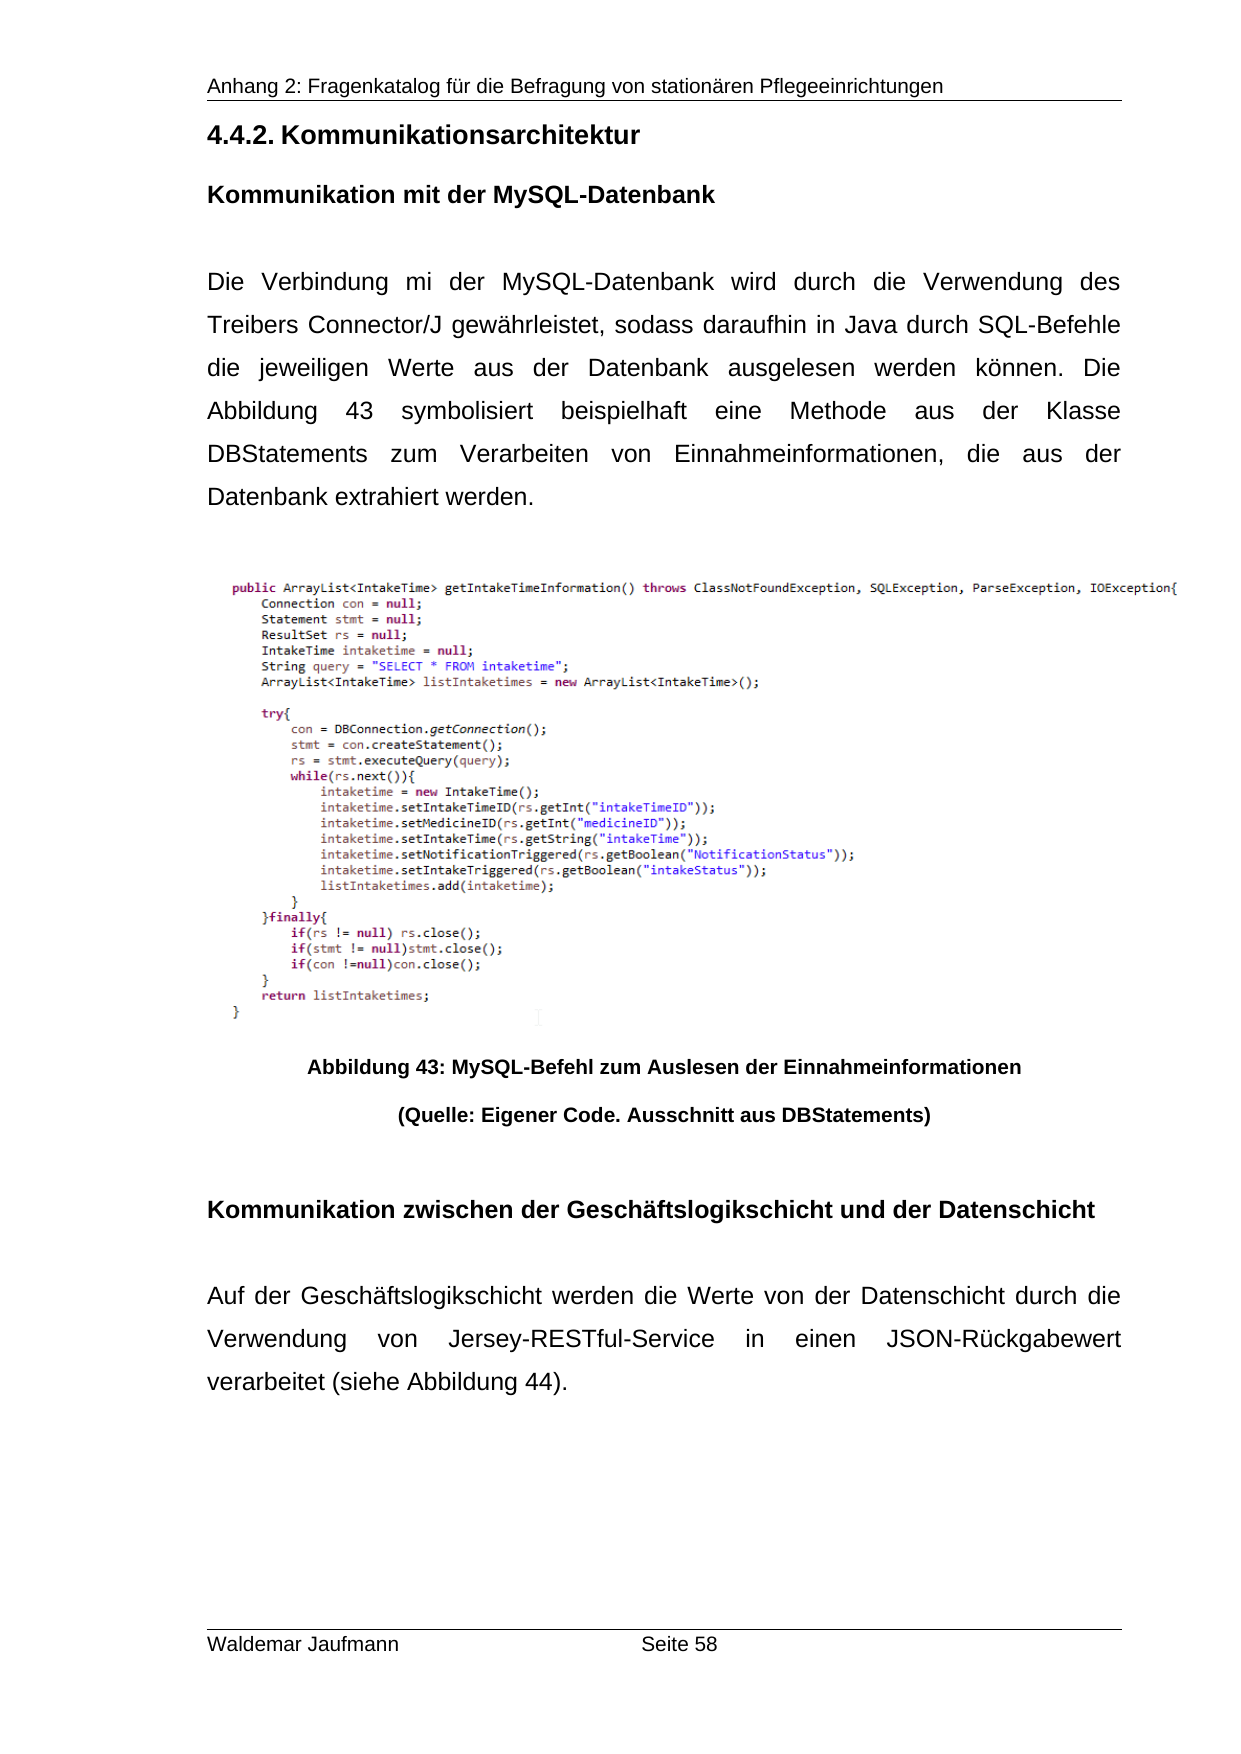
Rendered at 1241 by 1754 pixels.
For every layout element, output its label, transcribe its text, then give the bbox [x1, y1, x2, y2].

subtitle Kommunikationsarchitektur [207, 118, 1122, 151]
text Kommunikation mit der MySQL-Datenbank [207, 180, 1122, 209]
picture [206, 568, 1181, 1028]
text Auf der Geschäftslogikschicht werden die Werte von der Datenschicht durch die Verwendung von Jersey-RESTful-Service in einen JSON-Rückgabewert verarbeitet (siehe Abbildung 44). [207, 1281, 1122, 1396]
text (Quelle: Eigener Code. Ausschnitt aus DBStatements) [207, 1103, 1122, 1127]
text Die Verbindung mi der MySQL-Datenbank wird durch die Verwendung des Treibers Connector/J gewährleistet, sodass daraufhin in Java durch SQL-Befehle die jeweiligen Werte aus der Datenbank ausgelesen werden können. Die Abbildung 43 symbolisiert beispielhaft eine Methode aus der Klasse DBStatements zum Verarbeiten von Einnahmeinformationen, die aus der Datenbank extrahiert werden. [207, 266, 1122, 511]
text Kommunikation zwischen der Geschäftslogikschicht und der Datenschicht [207, 1194, 1122, 1223]
text Abbildung 43: MySQL-Befehl zum Auslesen der Einnahmeinformationen [207, 1054, 1122, 1078]
